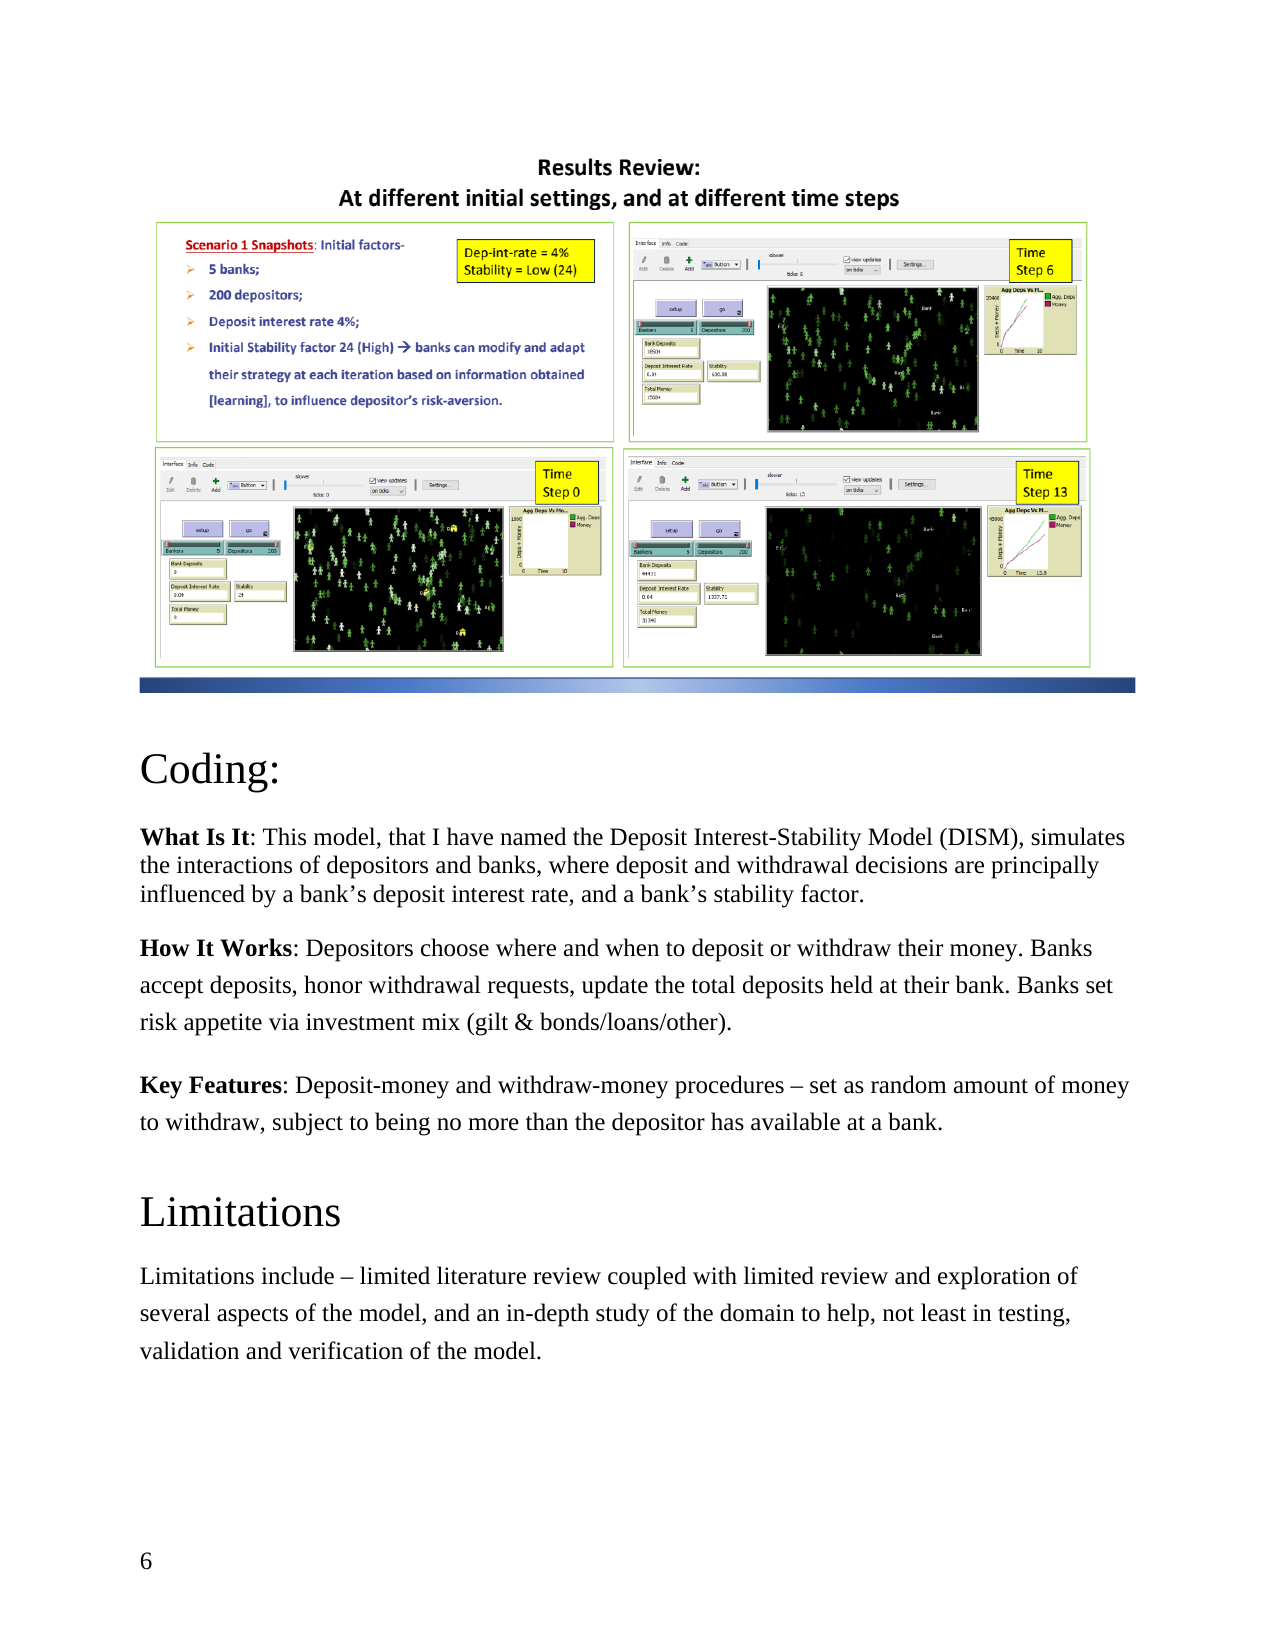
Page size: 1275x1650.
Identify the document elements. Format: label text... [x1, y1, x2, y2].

text Key Features: Deposit-money and withdraw-money procedures – set as random amount of money to withdraw, subject to being no more than the depositor has available at a bank. [139, 1070, 1136, 1136]
subtitle What Is It: This model, that I have named the Deposit Interest-Stability Model (DISM), simulates the interactions of depositors and banks, where deposit and withdrawal decisions are principally influenced by a bank’s deposit interest rate, and a bank’s stability factor. [139, 822, 1136, 908]
subtitle Coding: [139, 742, 1136, 793]
subtitle Limitations [139, 1186, 1136, 1236]
text How It Works: Depositors choose where and when to deposit or withdraw their money. Banks accept deposits, honor withdrawal requests, update the total deposits held at their bank. Banks set risk appetite via investment mix (gilt & bonds/loans/other). [139, 933, 1136, 1036]
text Limitations include – limited literature review coupled with limited review and exploration of several aspects of the model, and an in-depth study of the domain to help, not least in testing, validation and verification of the model. [139, 1261, 1136, 1364]
